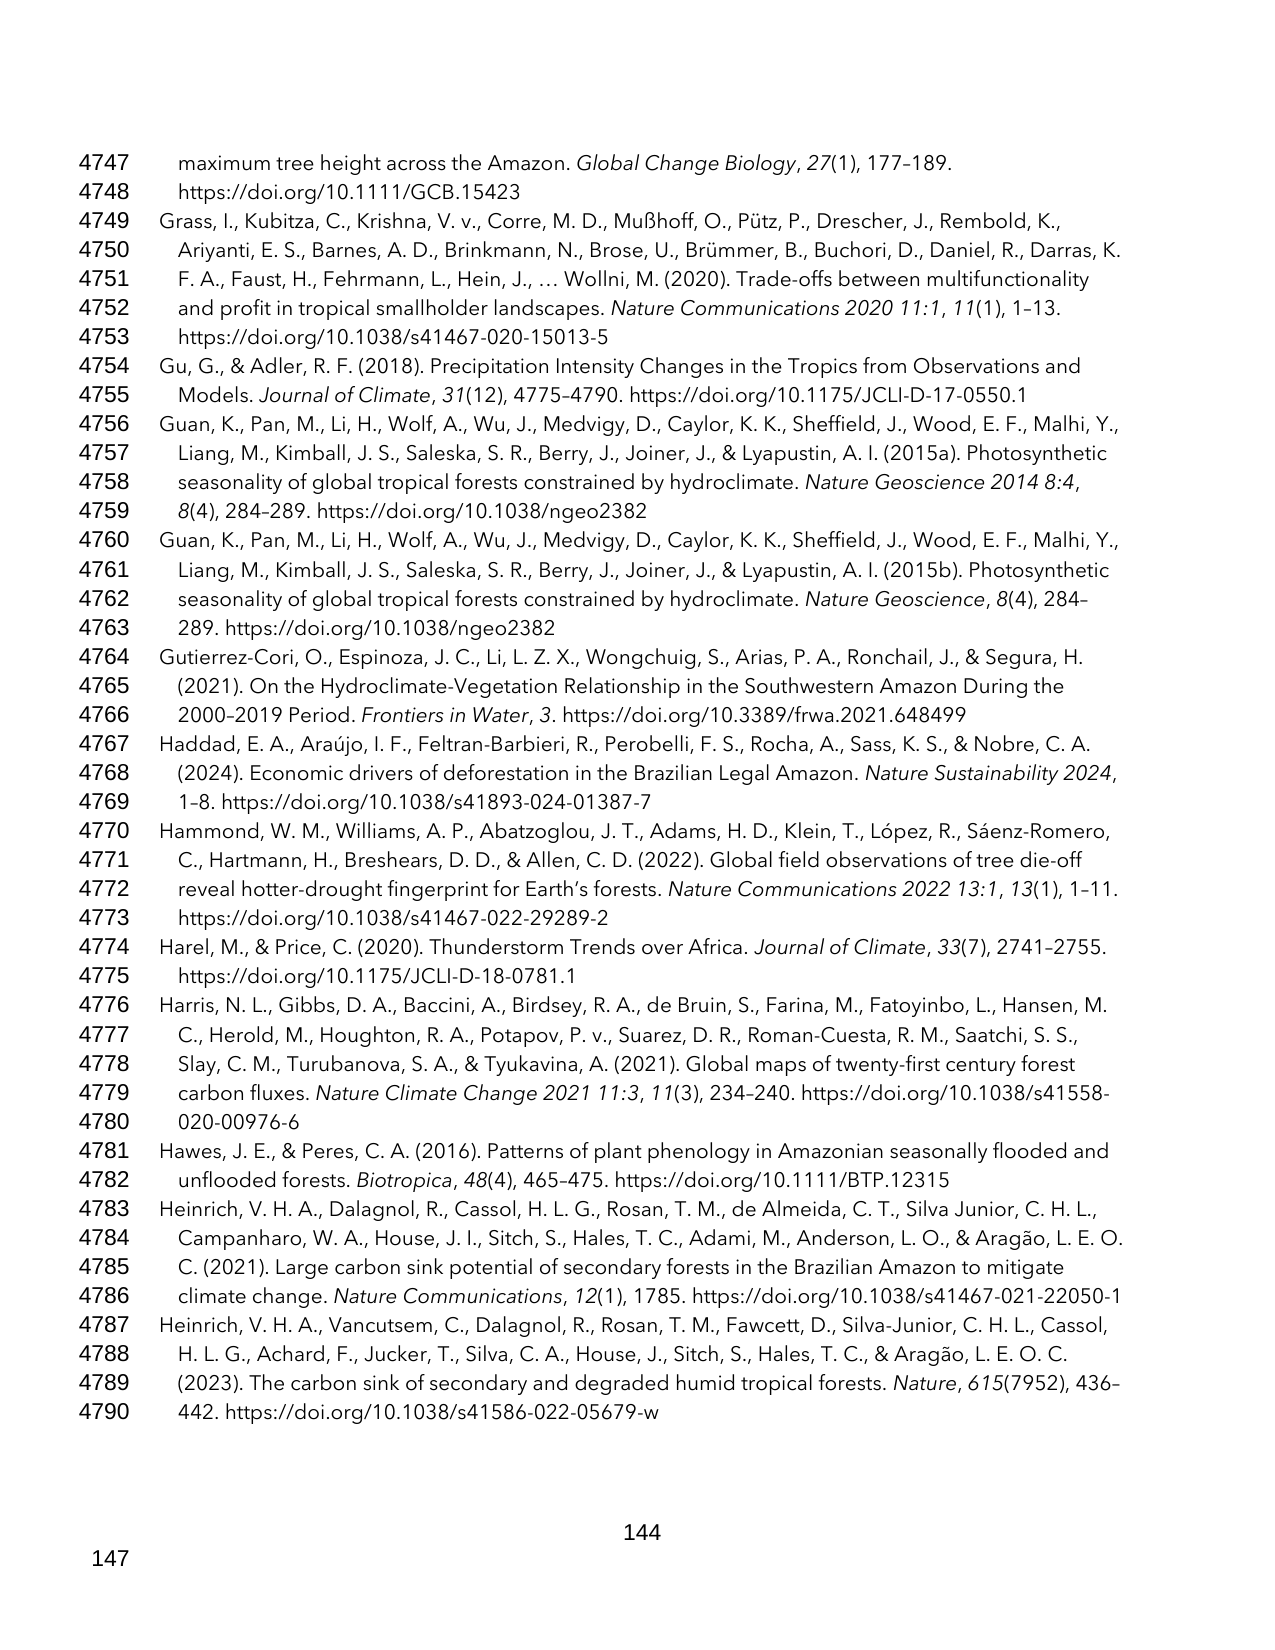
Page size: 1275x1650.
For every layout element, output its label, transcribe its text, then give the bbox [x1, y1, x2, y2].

text Hawes, J. E., & Peres, C. A. (2016). Patterns of plant phenology in Amazonian seasonally flooded and unflooded forests. Biotropica, 48(4), 465–475. https://doi.org/10.1111/BTP.12315 [159, 1138, 1125, 1192]
text Gutierrez-Cori, O., Espinoza, J. C., Li, L. Z. X., Wongchuig, S., Arias, P. A., Ronchail, J., & Segura, H. (2021). On the Hydroclimate-Vegetation Relationship in the Southwestern Amazon During the 2000–2019 Period. Frontiers in Water, 3. https://doi.org/10.3389/frwa.2021.648499 [159, 644, 1125, 727]
text Harris, N. L., Gibbs, D. A., Baccini, A., Birdsey, R. A., de Bruin, S., Farina, M., Fatoyinbo, L., Hansen, M. C., Herold, M., Houghton, R. A., Potapov, P. v., Suarez, D. R., Roman-Cuesta, R. M., Saatchi, S. S., Slay, C. M., Turubanova, S. A., & Tyukavina, A. (2021). Global maps of twenty-first century forest carbon fluxes. Nature Climate Change 2021 11:3, 11(3), 234–240. https://doi.org/10.1038/s41558-020-00976-6 [159, 993, 1125, 1134]
text Hammond, W. M., Williams, A. P., Abatzoglou, J. T., Adams, H. D., Klein, T., López, R., Sáenz-Romero, C., Hartmann, H., Breshears, D. D., & Allen, C. D. (2022). Global field observations of tree die-off reveal hotter-drought fingerprint for Earth’s forests. Nature Communications 2022 13:1, 13(1), 1–11. https://doi.org/10.1038/s41467-022-29289-2 [159, 818, 1125, 931]
text Grass, I., Kubitza, C., Krishna, V. v., Corre, M. D., Mußhoff, O., Pütz, P., Drescher, J., Rembold, K., Ariyanti, E. S., Barnes, A. D., Brinkmann, N., Brose, U., Brümmer, B., Buchori, D., Daniel, R., Darras, K. F. A., Faust, H., Fehrmann, L., Hein, J., … Wollni, M. (2020). Trade-offs between multifunctionality and profit in tropical smallholder landscapes. Nature Communications 2020 11:1, 11(1), 1–13. https://doi.org/10.1038/s41467-020-15013-5 [159, 208, 1125, 350]
text Guan, K., Pan, M., Li, H., Wolf, A., Wu, J., Medvigy, D., Caylor, K. K., Sheffield, J., Wood, E. F., Malhi, Y., Liang, M., Kimball, J. S., Saleska, S. R., Berry, J., Joiner, J., & Lyapustin, A. I. (2015b). Photosynthetic seasonality of global tropical forests constrained by hydroclimate. Nature Geoscience, 8(4), 284–289. https://doi.org/10.1038/ngeo2382 [159, 528, 1125, 640]
text Gu, G., & Adler, R. F. (2018). Precipitation Intensity Changes in the Tropics from Observations and Models. Journal of Climate, 31(12), 4775–4790. https://doi.org/10.1175/JCLI-D-17-0550.1 [159, 353, 1125, 408]
text Heinrich, V. H. A., Vancutsem, C., Dalagnol, R., Rosan, T. M., Fawcett, D., Silva-Junior, C. H. L., Cassol, H. L. G., Achard, F., Jucker, T., Silva, C. A., House, J., Sitch, S., Hales, T. C., & Aragão, L. E. O. C. (2023). The carbon sink of secondary and degraded humid tropical forests. Nature, 615(7952), 436–442. https://doi.org/10.1038/s41586-022-05679-w [159, 1312, 1125, 1425]
text Heinrich, V. H. A., Dalagnol, R., Cassol, H. L. G., Rosan, T. M., de Almeida, C. T., Silva Junior, C. H. L., Campanharo, W. A., House, J. I., Sitch, S., Hales, T. C., Adami, M., Anderson, L. O., & Aragão, L. E. O. C. (2021). Large carbon sink potential of secondary forests in the Brazilian Amazon to mitigate climate change. Nature Communications, 12(1), 1785. https://doi.org/10.1038/s41467-021-22050-1 [159, 1196, 1125, 1309]
text Haddad, E. A., Araújo, I. F., Feltran-Barbieri, R., Perobelli, F. S., Rocha, A., Sass, K. S., & Nobre, C. A. (2024). Economic drivers of deforestation in the Brazilian Legal Amazon. Nature Sustainability 2024, 1–8. https://doi.org/10.1038/s41893-024-01387-7 [159, 731, 1125, 815]
text Guan, K., Pan, M., Li, H., Wolf, A., Wu, J., Medvigy, D., Caylor, K. K., Sheffield, J., Wood, E. F., Malhi, Y., Liang, M., Kimball, J. S., Saleska, S. R., Berry, J., Joiner, J., & Lyapustin, A. I. (2015a). Photosynthetic seasonality of global tropical forests constrained by hydroclimate. Nature Geoscience 2014 8:4, 8(4), 284–289. https://doi.org/10.1038/ngeo2382 [159, 412, 1125, 524]
text Harel, M., & Price, C. (2020). Thunderstorm Trends over Africa. Journal of Climate, 33(7), 2741–2755. https://doi.org/10.1175/JCLI-D-18-0781.1 [159, 935, 1125, 989]
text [159, 150, 1125, 204]
